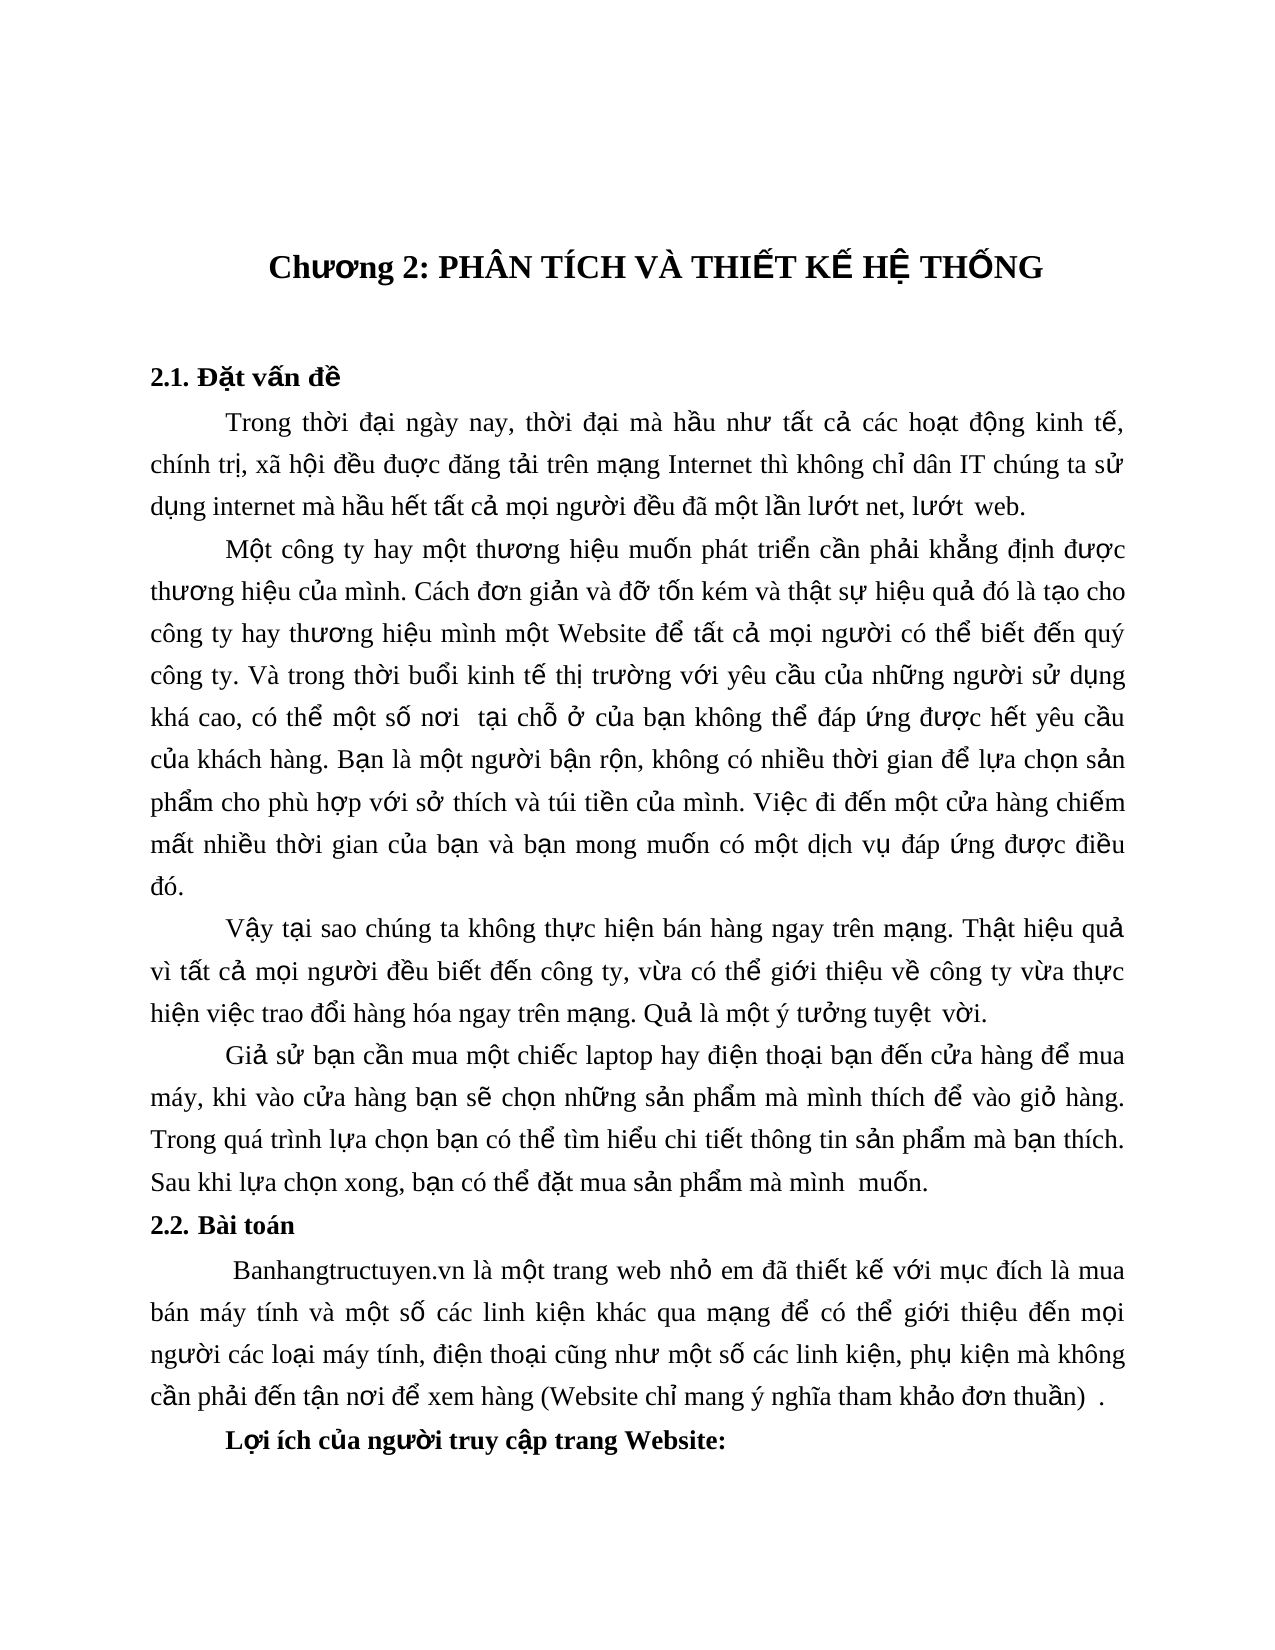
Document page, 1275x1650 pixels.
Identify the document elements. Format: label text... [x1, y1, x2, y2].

text Một công ty hay một thương hiệu muốn phát triển cần phải khẳng định được thương hiệu của mình. Cách đơn giản và đỡ tốn kém và thật sự hiệu quả đó là tạo cho công ty hay thương hiệu mình một Website để tất cả mọi người có thể biết đến quý công ty. Và trong thời buổi kinh tế thị trường với yêu cầu của những người sử dụng khá cao, có thể một số nơi tại chỗ ở của bạn không thể đáp ứng được hết yêu cầu của khách hàng. Bạn là một người bận rộn, không có nhiều thời gian để lựa chọn sản phẩm cho phù hợp với sở thích và túi tiền của mình. Việc đi đến một cửa hàng chiếm mất nhiều thời gian của bạn và bạn mong muốn có một dịch vụ đáp ứng được điều đó. [150, 533, 1126, 901]
text Vậy tại sao chúng ta không thực hiện bán hàng ngay trên mạng. Thật hiệu quả vì tất cả mọi người đều biết đến công ty, vừa có thể giới thiệu về công ty vừa thực hiện việc trao đổi hàng hóa ngay trên mạng. Quả là một ý tưởng tuyệt vời. [150, 912, 1124, 1028]
subtitle Đặt vấn đề [150, 361, 1137, 392]
text Trong thời đại ngày nay, thời đại mà hầu như tất cả các hoạt động kinh tế, chính trị, xã hội đều đuợc đăng tải trên mạng Internet thì không chỉ dân IT chúng ta sử dụng internet mà hầu hết tất cả mọi người đều đã một lần lướt net, lướt web. [150, 406, 1124, 521]
text Banhangtructuyen.vn là một trang web nhỏ em đã thiết kế với mục đích là mua bán máy tính và một số các linh kiện khác qua mạng để có thể giới thiệu đến mọi người các loại máy tính, điện thoại cũng như một số các linh kiện, phụ kiện mà không cần phải đến tận nơi để xem hàng (Website chỉ mang ý nghĩa tham khảo đơn thuần) . [150, 1254, 1125, 1412]
subtitle Lợi ích của người truy cập trang Website: [225, 1424, 1137, 1455]
subtitle Bài toán [150, 1209, 1137, 1240]
subtitle Chương 2: PHÂN TÍCH VÀ THIẾT KẾ HỆ THỐNG [268, 247, 1137, 286]
text Giả sử bạn cần mua một chiếc laptop hay điện thoại bạn đến cửa hàng để mua máy, khi vào cửa hàng bạn sẽ chọn những sản phẩm mà mình thích để vào giỏ hàng. Trong quá trình lựa chọn bạn có thể tìm hiểu chi tiết thông tin sản phẩm mà bạn thích. Sau khi lựa chọn xong, bạn có thể đặt mua sản phẩm mà mình muốn. [150, 1039, 1125, 1197]
